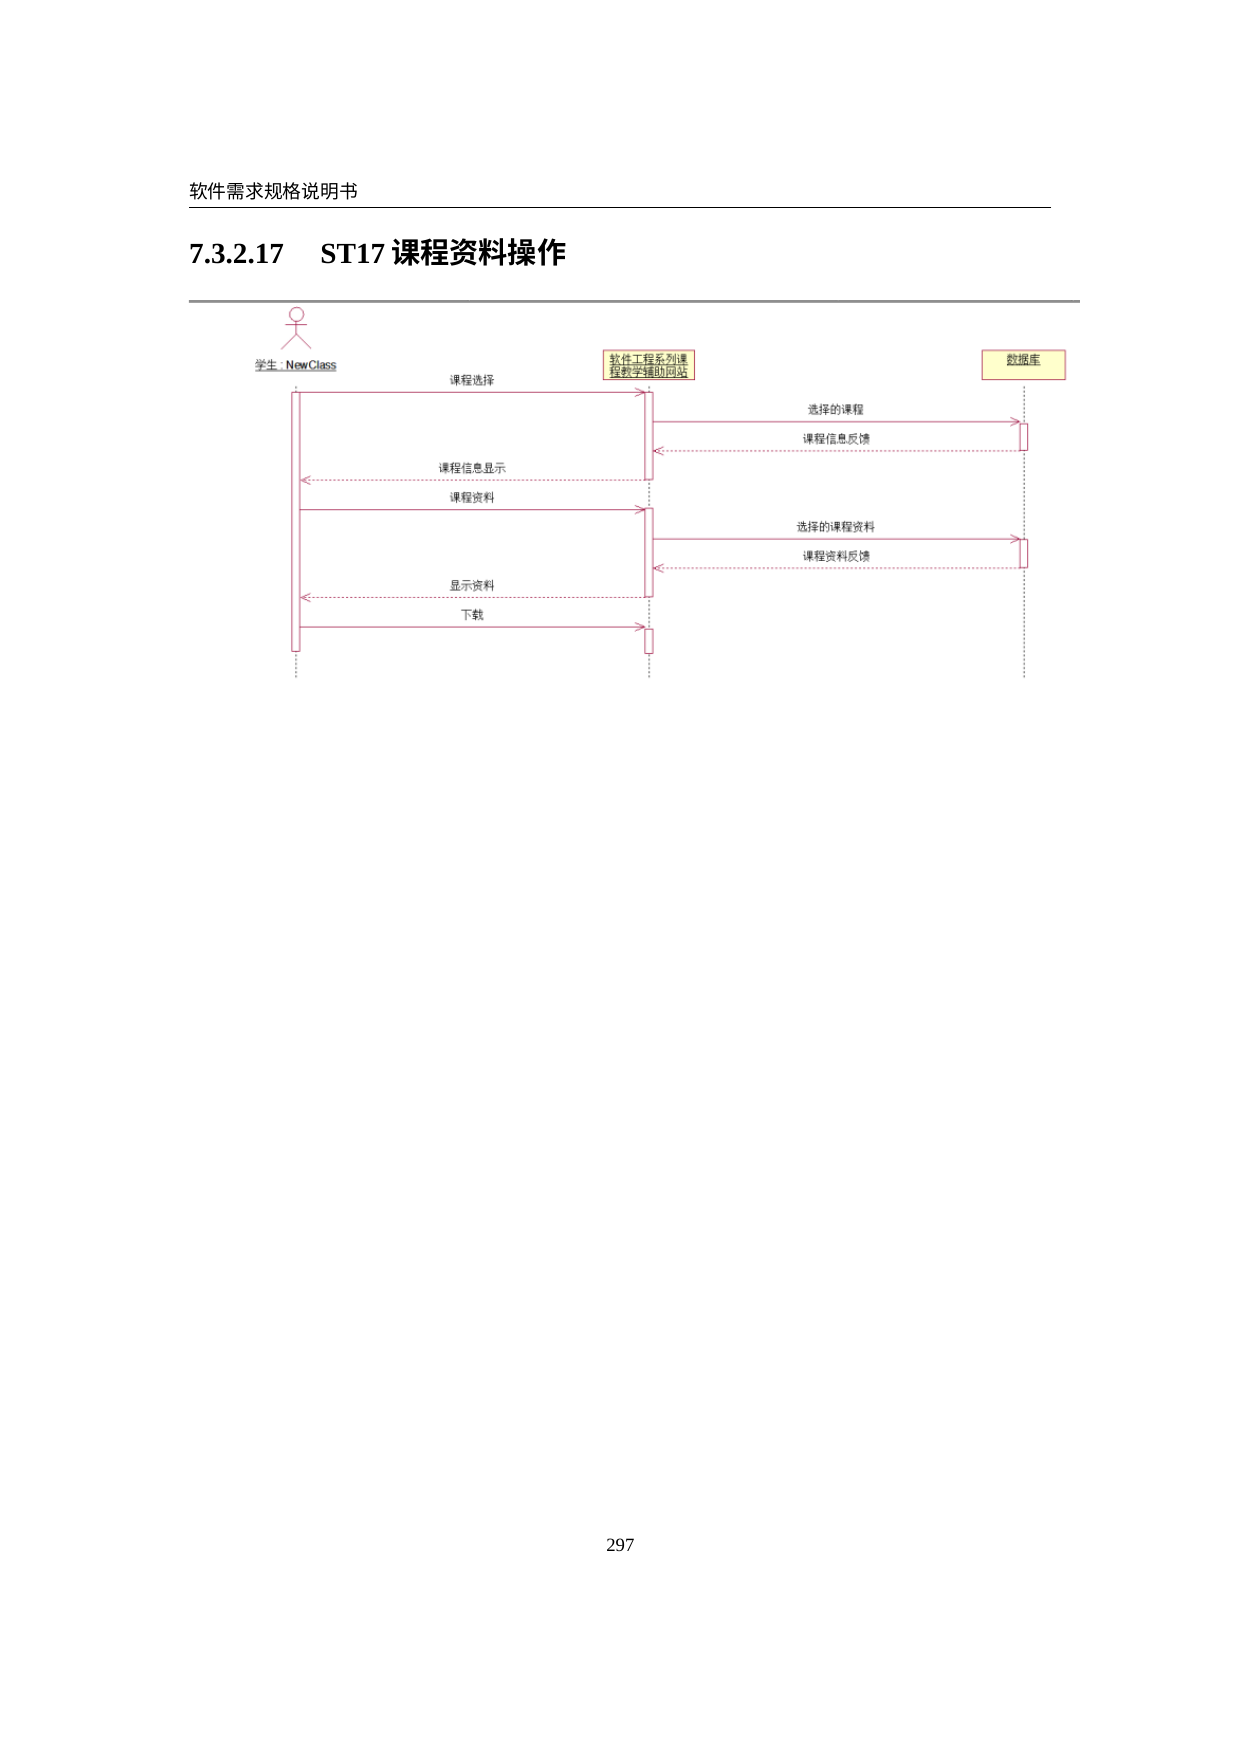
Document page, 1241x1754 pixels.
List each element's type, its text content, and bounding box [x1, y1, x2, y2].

subtitle ST17课程资料操作 [189, 229, 1051, 272]
picture [188, 300, 1080, 759]
